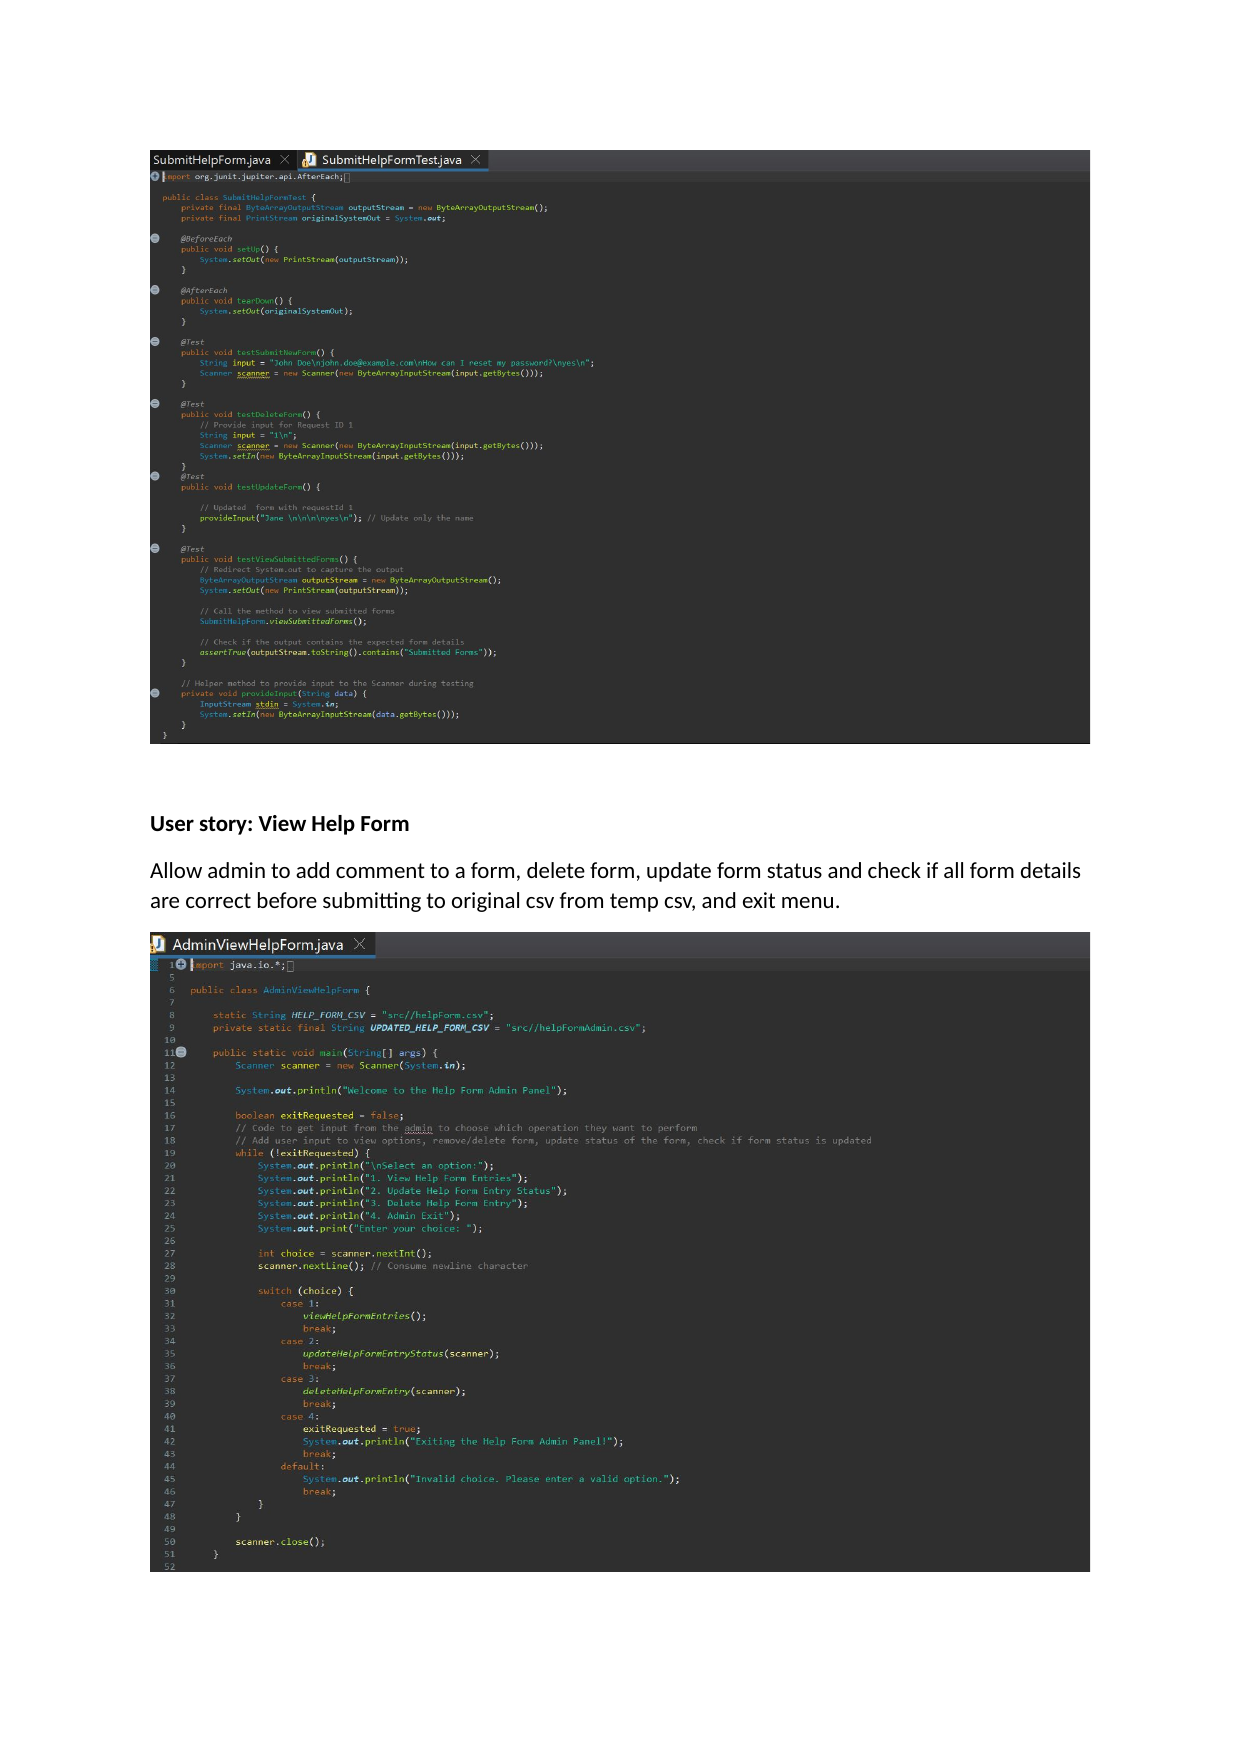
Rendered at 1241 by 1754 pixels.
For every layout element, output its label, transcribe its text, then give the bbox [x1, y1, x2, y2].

picture [150, 150, 1091, 744]
picture [150, 932, 1091, 1572]
text User story: View Help Form [150, 809, 1090, 837]
text Allow admin to add comment to a form, delete form, update form status and check if all form details are correct before submitting to original csv from temp csv, and exit menu. [150, 856, 1090, 914]
